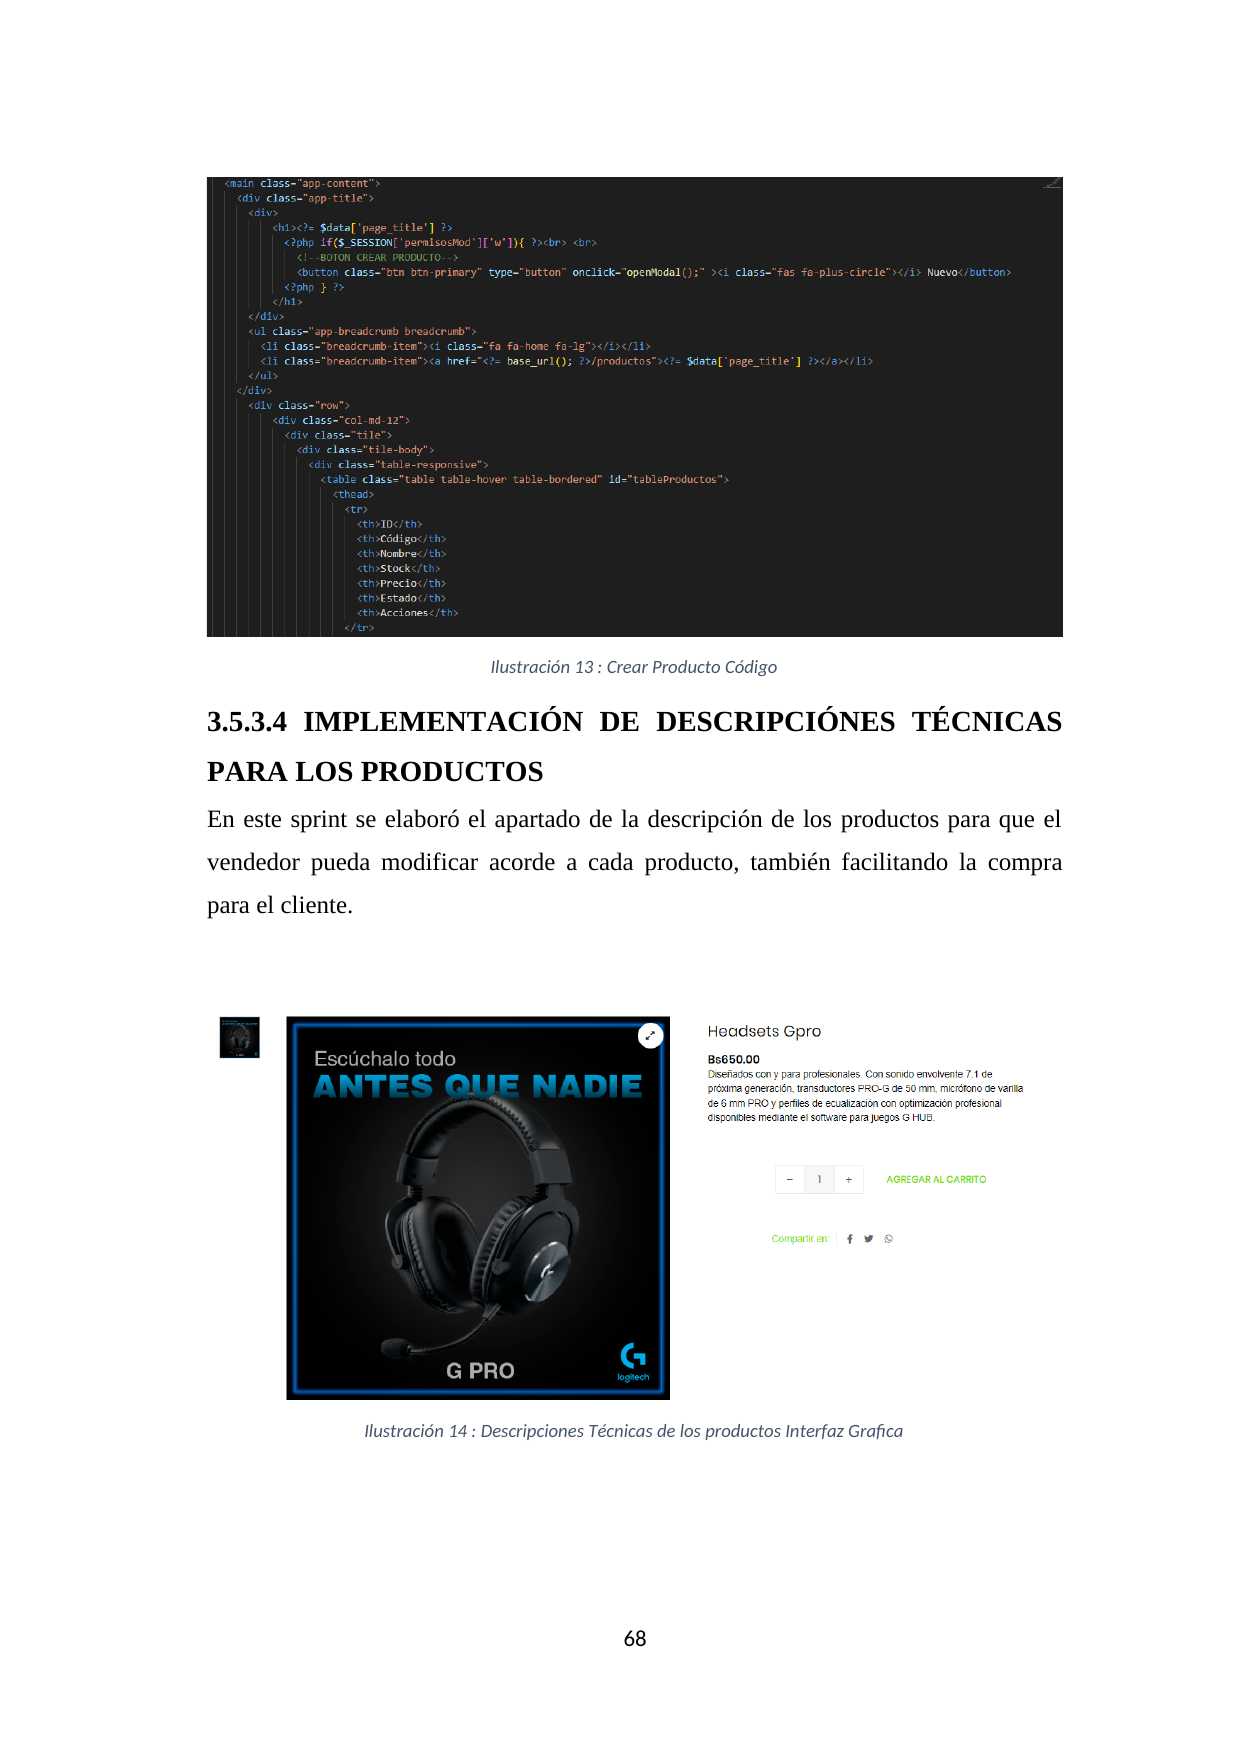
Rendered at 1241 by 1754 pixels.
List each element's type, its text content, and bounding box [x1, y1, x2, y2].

text En este sprint se elaboró el apartado de la descripción de los productos para que el vendedor pueda modificar acorde a cada producto, también facilitando la compra para el cliente. [207, 804, 1063, 919]
subtitle 3.5.3.4 IMPLEMENTACIÓN DE DESCRIPCIÓNES TÉCNICAS PARA LOS PRODUCTOS [207, 704, 1063, 787]
picture [206, 177, 1063, 637]
picture [206, 997, 1063, 1401]
